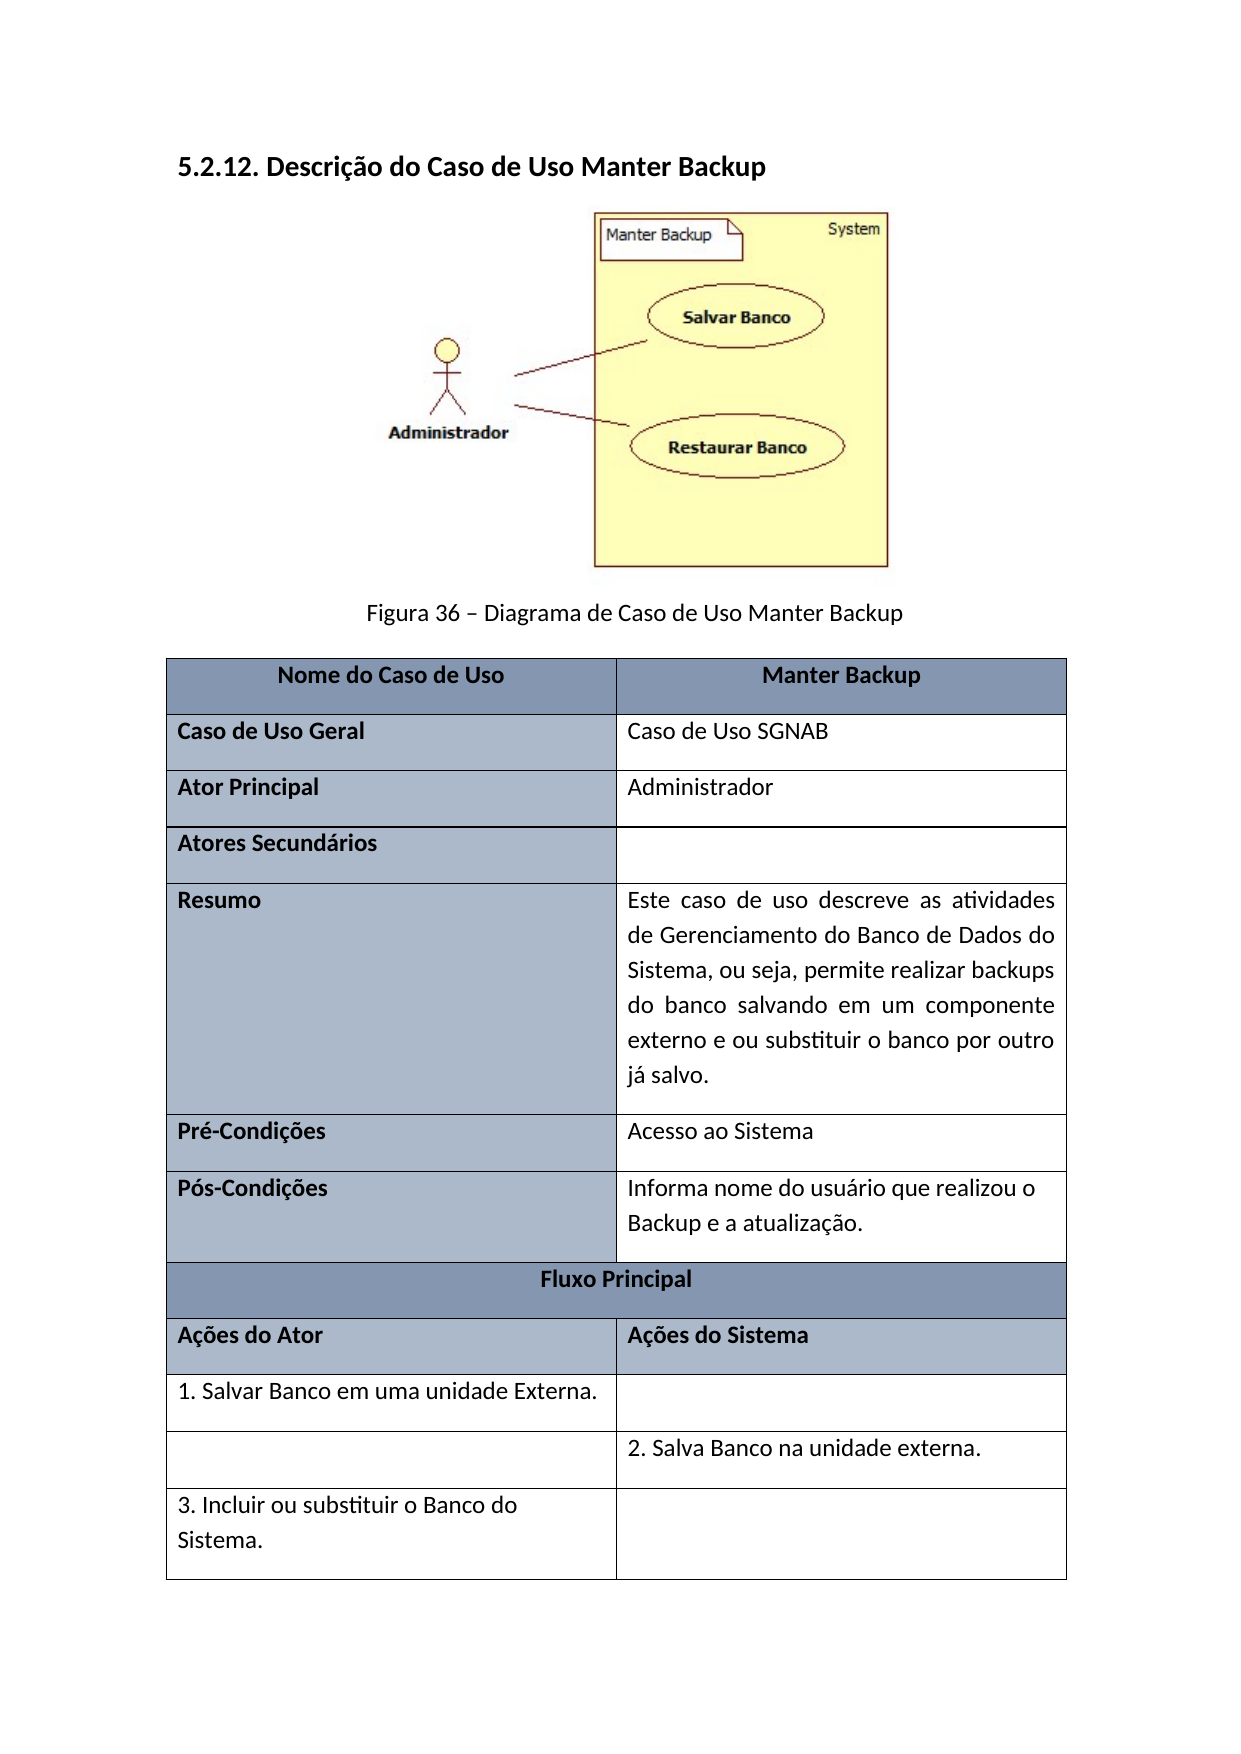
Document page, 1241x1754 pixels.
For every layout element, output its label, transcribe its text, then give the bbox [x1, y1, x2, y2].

picture [352, 183, 918, 597]
table_cell Ações do Ator [167, 1319, 616, 1374]
table_cell 2. Salva Banco na unidade externa. [617, 1432, 1066, 1488]
table_cell Resumo [167, 884, 616, 1114]
table_header Manter Backup [617, 659, 1066, 714]
table_cell Caso de Uso SGNAB [617, 715, 1066, 770]
text 5.2.12. Descrição do Caso de Uso Manter Backup [177, 148, 1093, 183]
table_header Nome do Caso de Uso [167, 659, 616, 714]
text Figura 36 – Diagrama de Caso de Uso Manter Backup [177, 597, 1093, 627]
table_cell [167, 1432, 616, 1488]
table_cell Fluxo Principal [167, 1263, 1066, 1318]
table_cell [617, 828, 1066, 883]
table_cell 1. Salvar Banco em uma unidade Externa. [167, 1375, 616, 1431]
table_cell Pré-Condições [167, 1115, 616, 1171]
table_cell Informa nome do usuário que realizou o Backup e a atualização. [617, 1172, 1066, 1262]
table_cell Acesso ao Sistema [617, 1115, 1066, 1171]
table_cell Ator Principal [167, 771, 616, 826]
table_cell [617, 1489, 1066, 1579]
table_cell 3. Incluir ou substituir o Banco do Sistema. [167, 1489, 616, 1579]
table_cell Pós-Condições [167, 1172, 616, 1262]
table_cell Este caso de uso descreve as atividades de Gerenciamento do Banco de Dados do Sistema, ou seja, permite realizar backups do banco salvando em um componente externo e ou substituir o banco por outro já salvo. [617, 884, 1066, 1114]
table_cell Ações do Sistema [617, 1319, 1066, 1374]
table_cell Administrador [617, 771, 1066, 826]
table_cell [617, 1375, 1066, 1431]
table_cell Caso de Uso Geral [167, 715, 616, 770]
table_cell Atores Secundários [167, 828, 616, 883]
